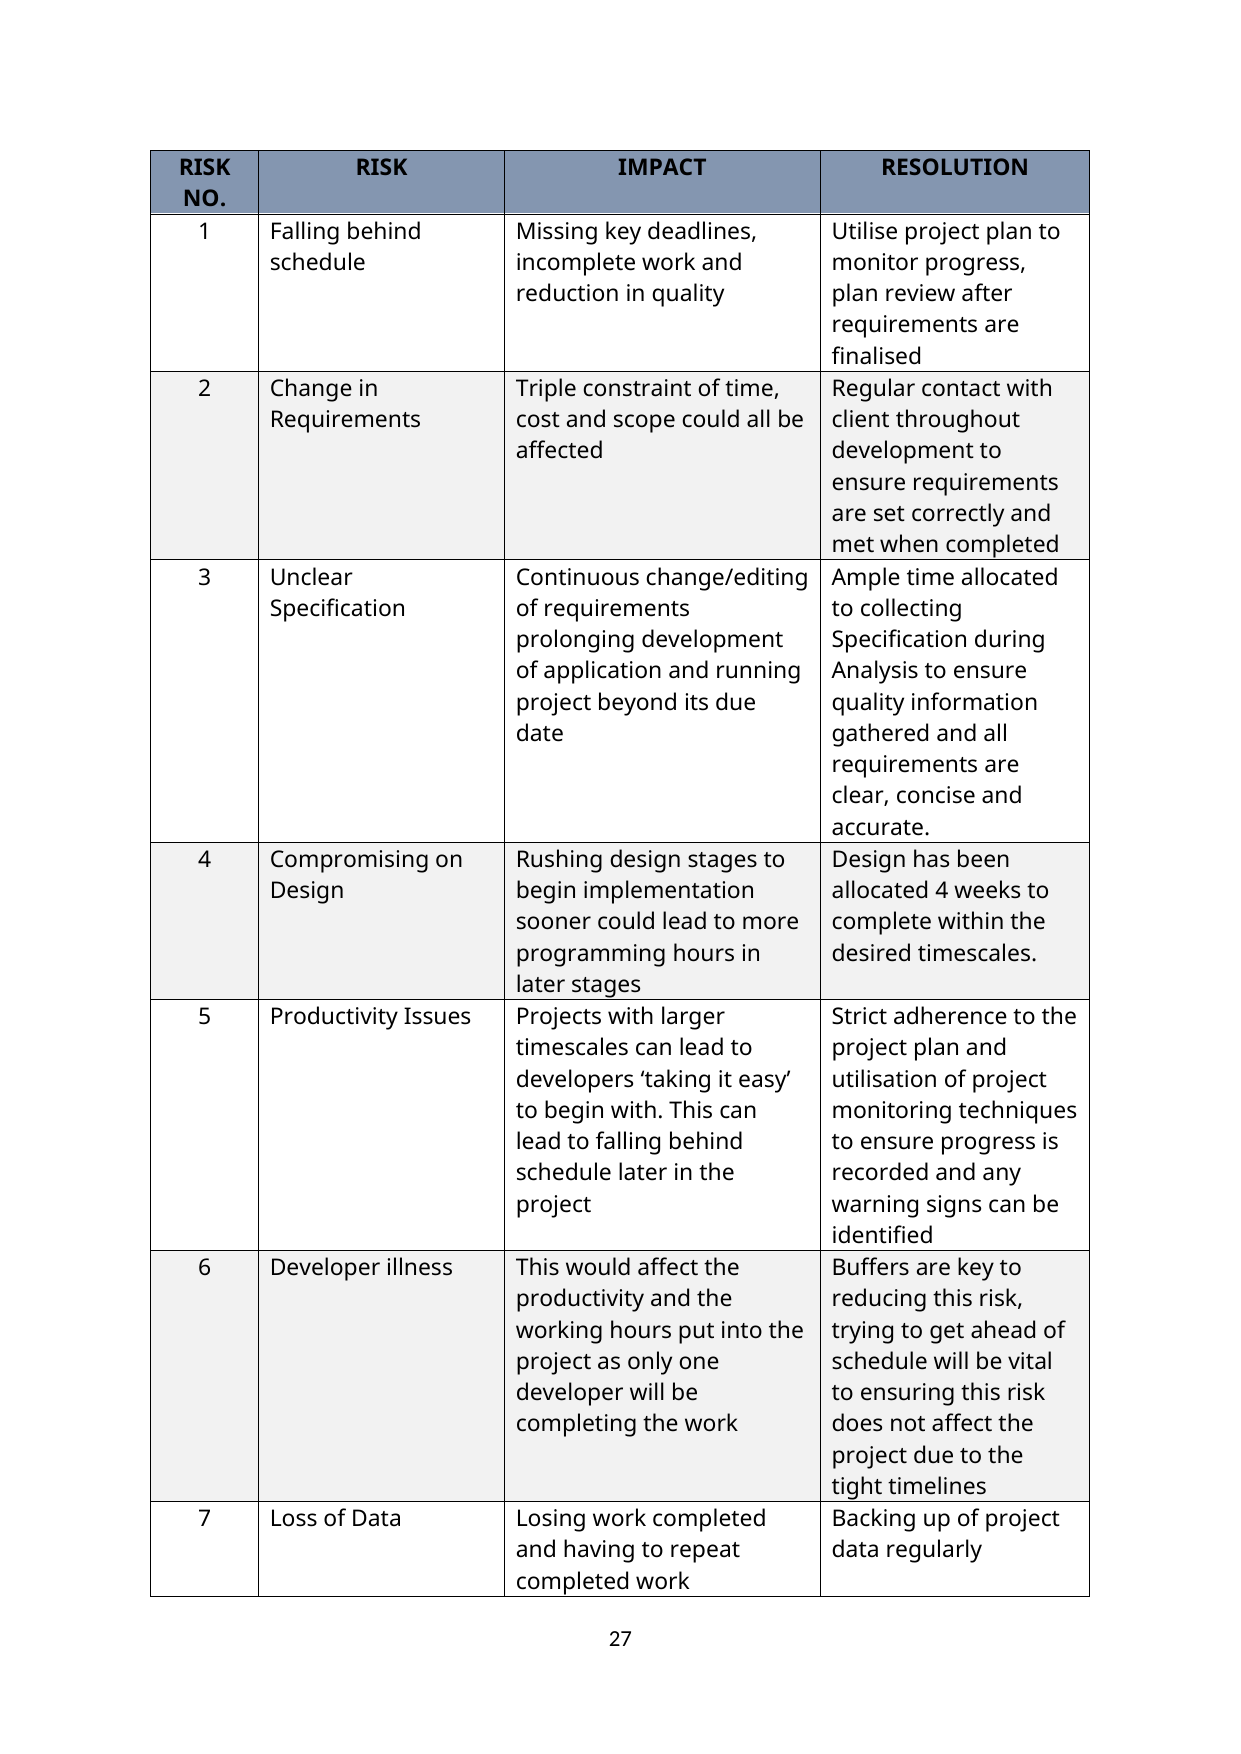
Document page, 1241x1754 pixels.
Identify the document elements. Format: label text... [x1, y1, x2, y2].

table_cell Compromising on Design [259, 843, 504, 999]
table_cell Buffers are key to reducing this risk, trying to get ahead of schedule will be vital to ensuring this risk does not affect the project due to the tight timelines [821, 1251, 1089, 1501]
table_cell Loss of Data [259, 1502, 504, 1596]
table_cell Triple constraint of time, cost and scope could all be affected [505, 372, 820, 559]
table_cell Losing work completed and having to repeat completed work [505, 1502, 820, 1596]
table_cell Ample time allocated to collecting Specification during Analysis to ensure quality information gathered and all requirements are clear, concise and accurate. [821, 560, 1089, 842]
table_cell Utilise project plan to monitor progress, plan review after requirements are finalised [821, 215, 1089, 371]
table_cell This would affect the productivity and the working hours put into the project as only one developer will be completing the work [505, 1251, 820, 1501]
table_cell Rushing design stages to begin implementation sooner could lead to more programming hours in later stages [505, 843, 820, 999]
table_cell 4 [151, 843, 258, 999]
table_cell Falling behind schedule [259, 215, 504, 371]
table_cell Projects with larger timescales can lead to developers ‘taking it easy’ to begin with. This can lead to falling behind schedule later in the project [505, 1000, 820, 1250]
table_cell 3 [151, 560, 258, 842]
table_cell 6 [151, 1251, 258, 1501]
table_cell Change in Requirements [259, 372, 504, 559]
table_cell Design has been allocated 4 weeks to complete within the desired timescales. [821, 843, 1089, 999]
table_cell 7 [151, 1502, 258, 1596]
table_cell Continuous change/editing of requirements prolonging development of application and running project beyond its due date [505, 560, 820, 842]
table_header RISK NO. [151, 151, 258, 213]
table_header RESOLUTION [821, 151, 1089, 213]
table_cell Strict adherence to the project plan and utilisation of project monitoring techniques to ensure progress is recorded and any warning signs can be identified [821, 1000, 1089, 1250]
table_cell Developer illness [259, 1251, 504, 1501]
table_cell 1 [151, 215, 258, 371]
table_cell 5 [151, 1000, 258, 1250]
table_header RISK [259, 151, 504, 213]
table_cell 2 [151, 372, 258, 559]
table_cell Backing up of project data regularly [821, 1502, 1089, 1596]
table_cell Unclear Specification [259, 560, 504, 842]
table_cell Regular contact with client throughout development to ensure requirements are set correctly and met when completed [821, 372, 1089, 559]
table_cell Productivity Issues [259, 1000, 504, 1250]
table_header IMPACT [505, 151, 820, 213]
table_cell Missing key deadlines, incomplete work and reduction in quality [505, 215, 820, 371]
